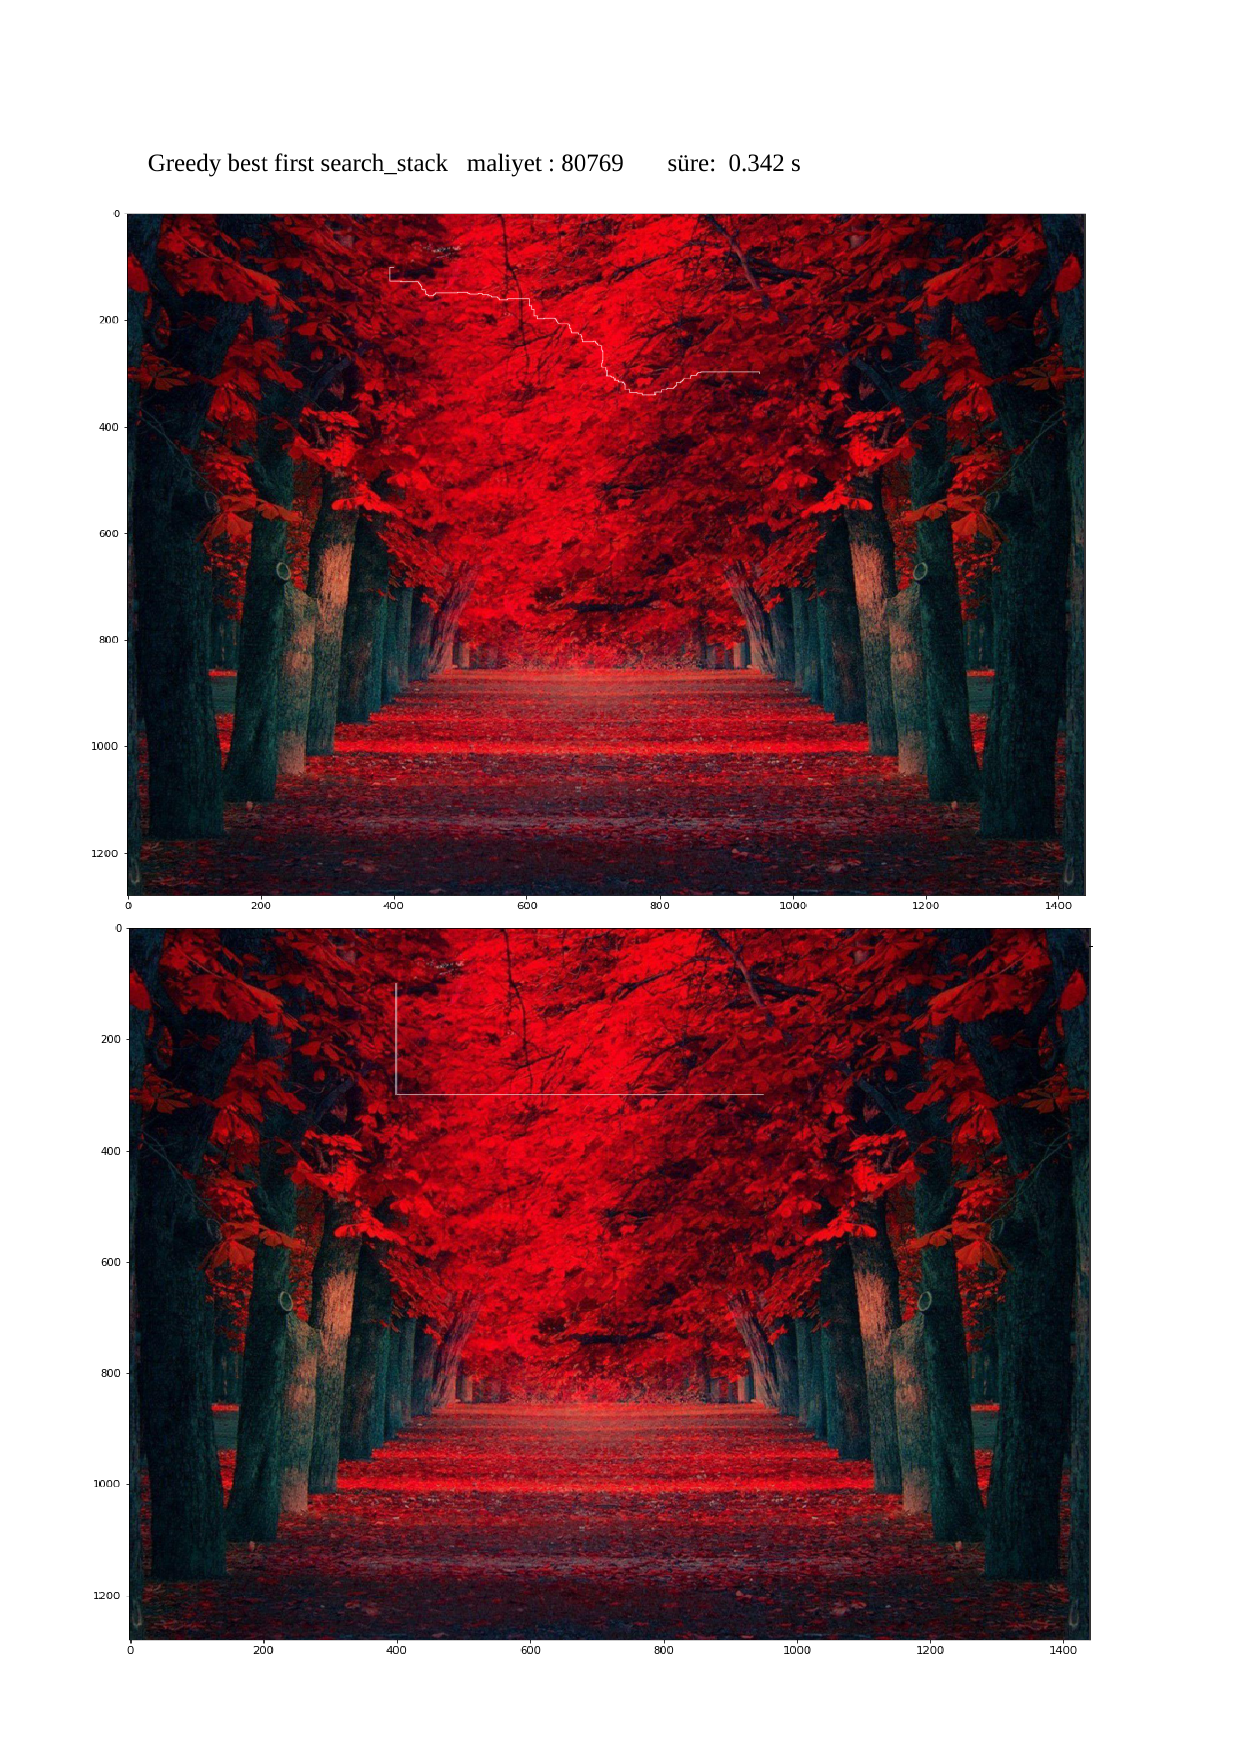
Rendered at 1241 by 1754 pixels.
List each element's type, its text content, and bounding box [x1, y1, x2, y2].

text Greedy best first search_stack maliyet : 80769 süre: 0.342 s [148, 148, 1093, 176]
picture [83, 203, 1098, 1662]
